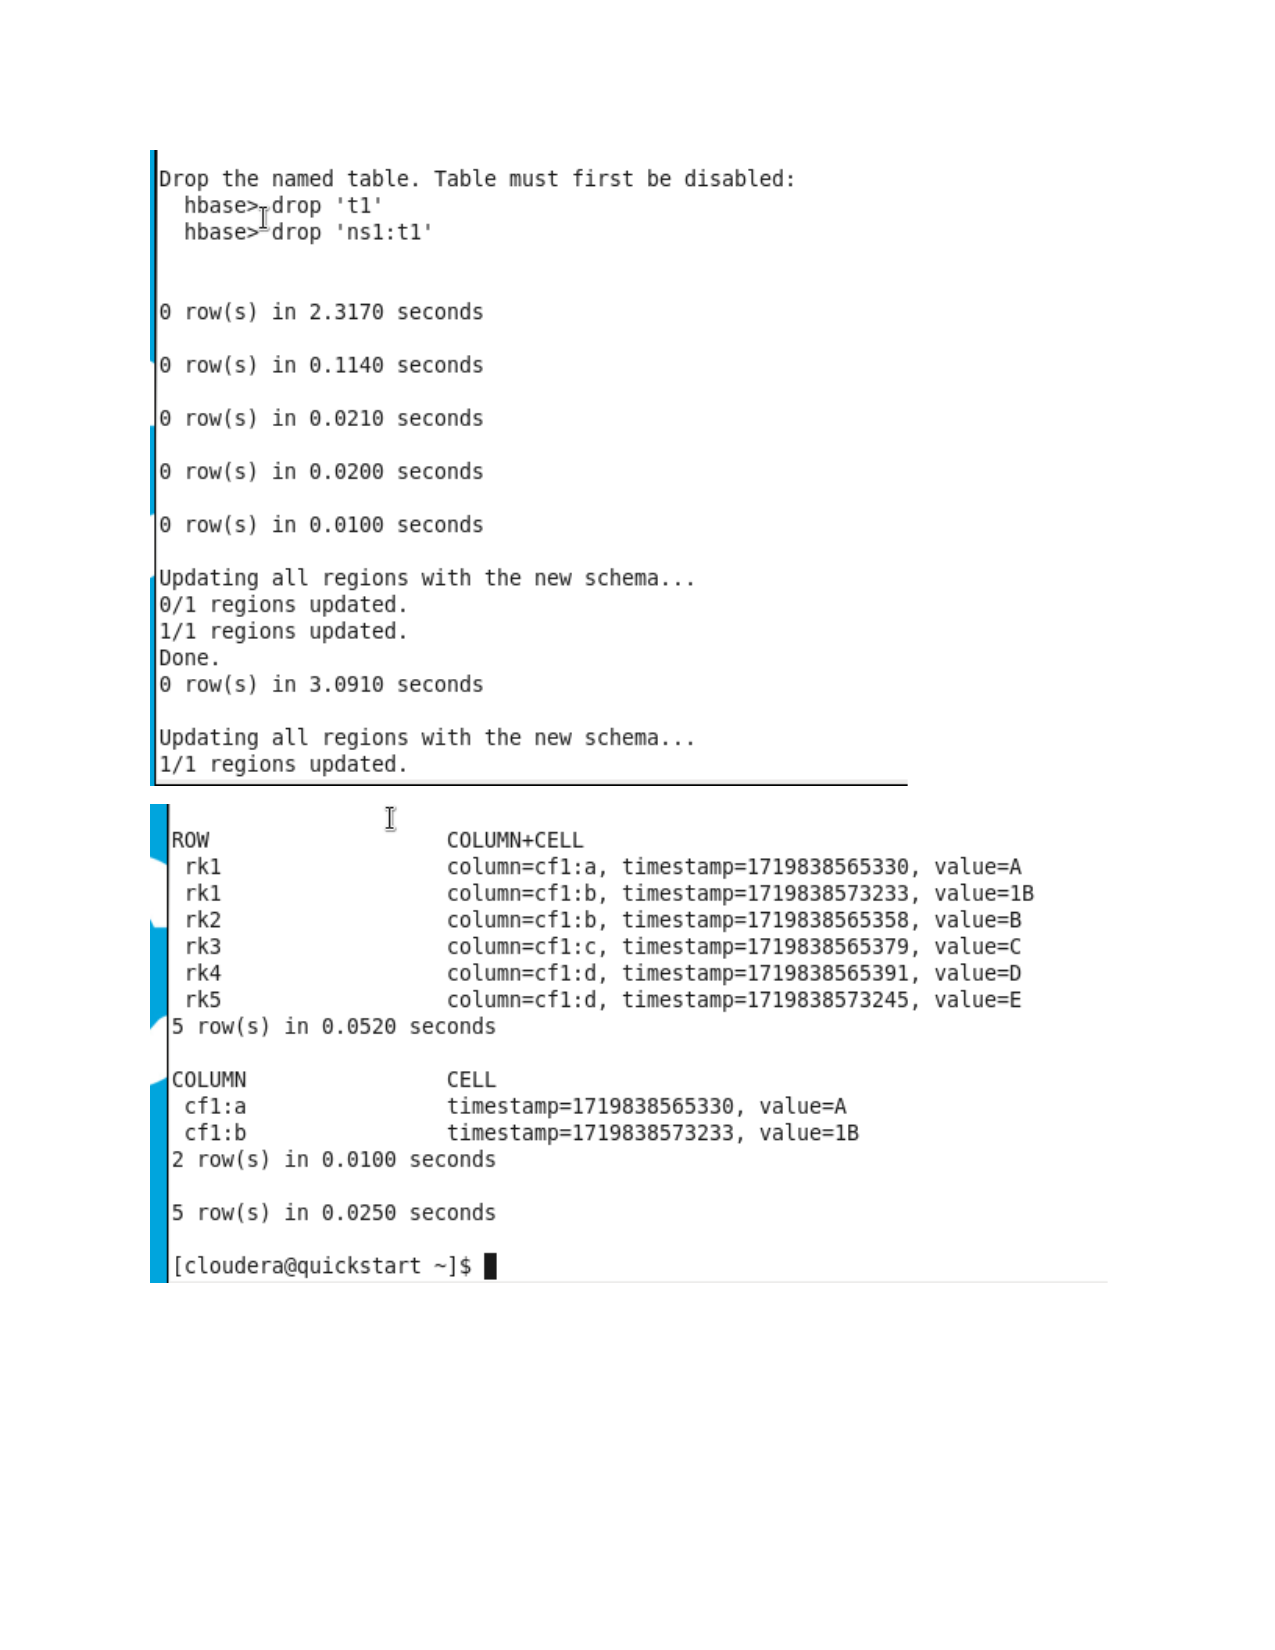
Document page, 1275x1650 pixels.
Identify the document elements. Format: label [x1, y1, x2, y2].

picture [150, 804, 1108, 1283]
picture [150, 150, 908, 786]
